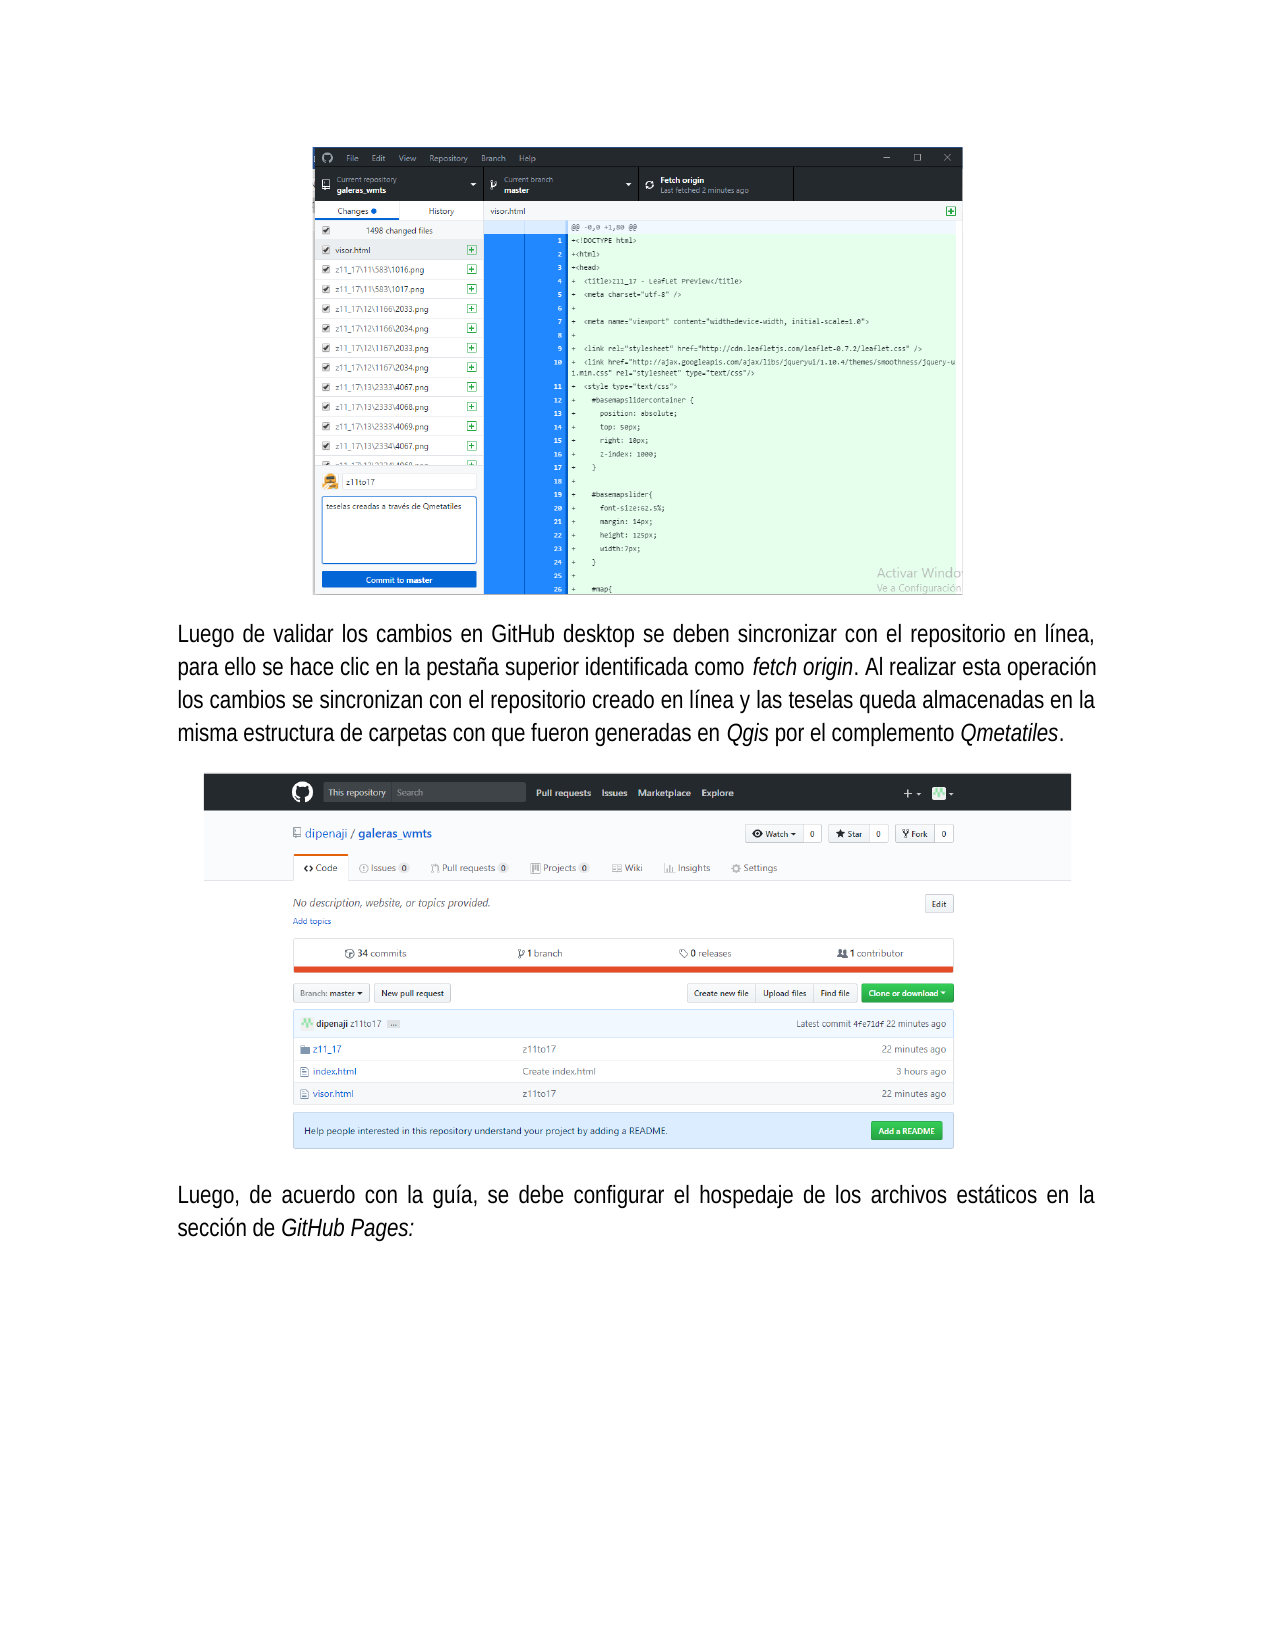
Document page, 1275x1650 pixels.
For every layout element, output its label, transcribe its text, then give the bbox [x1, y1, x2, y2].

text Luego, de acuerdo con la guía, se debe configurar el hospedaje de los archivos estáticos en la sección de GitHub Pages: [177, 1180, 1098, 1241]
text Luego de validar los cambios en GitHub desktop se deben sincronizar con el repositorio en línea, para ello se hace clic en la pestaña superior identificada como fetch origin. Al realizar esta operación los cambios se sincronizan con el repositorio creado en línea y las teselas queda almacenadas en la misma estructura de carpetas con que fueron generadas en Qgis por el complemento Qmetatiles. [177, 619, 1098, 747]
picture [203, 772, 1072, 1155]
picture [312, 147, 963, 595]
